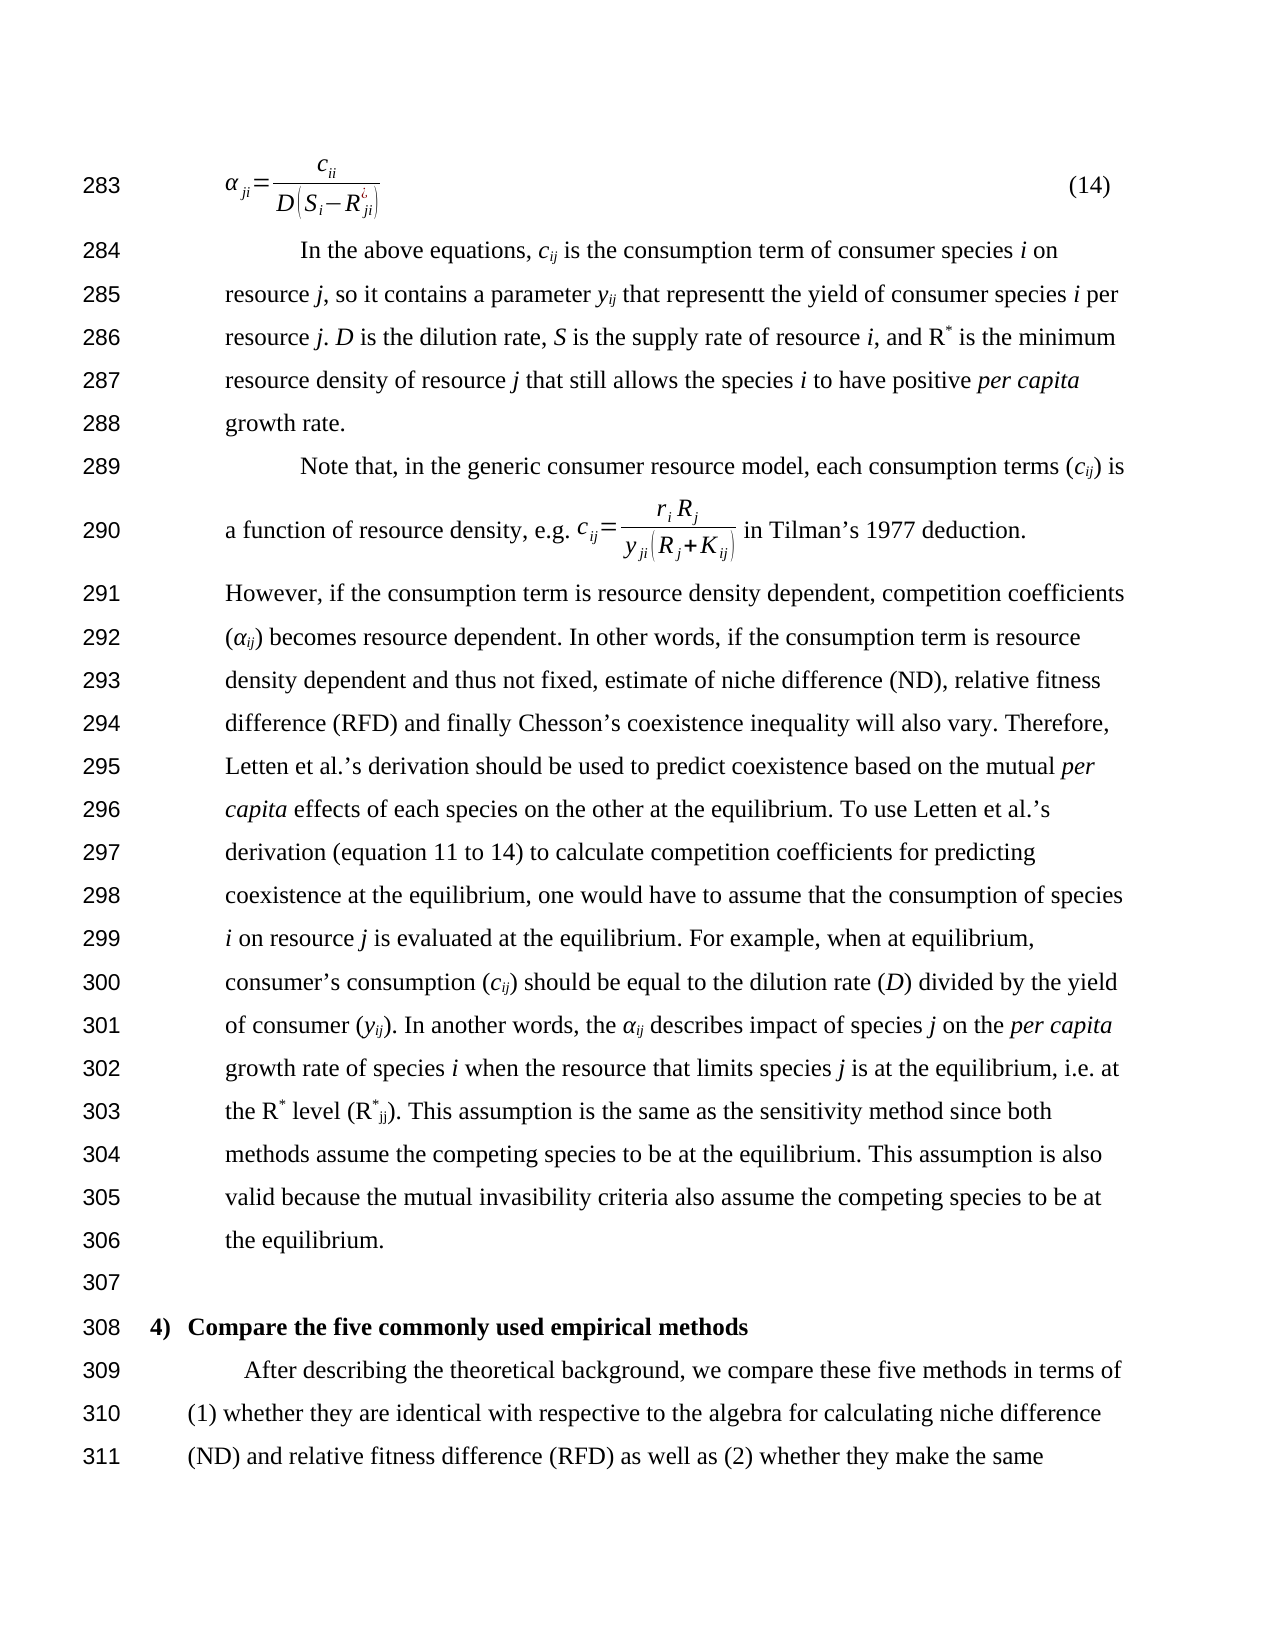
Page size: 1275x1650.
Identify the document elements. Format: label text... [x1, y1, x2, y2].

text In the above equations, cij is the consumption term of consumer species i on resource j, so it contains a parameter yij that representt the yield of consumer species i per resource j. D is the dilution rate, S is the supply rate of resource i, and R* is the minimum resource density of resource j that still allows the species i to have positive per capita growth rate. [225, 236, 1125, 437]
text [187, 1355, 1125, 1470]
text Note that, in the generic consumer resource model, each consumption terms (cij) is a function of resource density, e.g. in Tilman’s 1977 deduction. However, if the consumption term is resource density dependent, competition coefficients (αij) becomes resource dependent. In other words, if the consumption term is resource density dependent and thus not fixed, estimate of niche difference (ND), relative fitness difference (RFD) and finally Chesson’s coexistence inequality will also vary. Therefore, Letten et al.’s derivation should be used to predict coexistence based on the mutual per capita effects of each species on the other at the equilibrium. To use Letten et al.’s derivation (equation 11 to 14) to calculate competition coefficients for predicting coexistence at the equilibrium, one would have to assume that the consumption of species i on resource j is evaluated at the equilibrium. For example, when at equilibrium, consumer’s consumption (cij) should be equal to the dilution rate (D) divided by the yield of consumer (yij). In another words, the αij describes impact of species j on the per capita growth rate of species i when the resource that limits species j is at the equilibrium, i.e. at the R* level (R*jj). This assumption is the same as the sensitivity method since both methods assume the competing species to be at the equilibrium. This assumption is also valid because the mutual invasibility criteria also assume the competing species to be at the equilibrium. [225, 451, 1125, 1254]
text (14) [225, 150, 1125, 221]
list Compare the five commonly used empirical methods [150, 1312, 1125, 1340]
